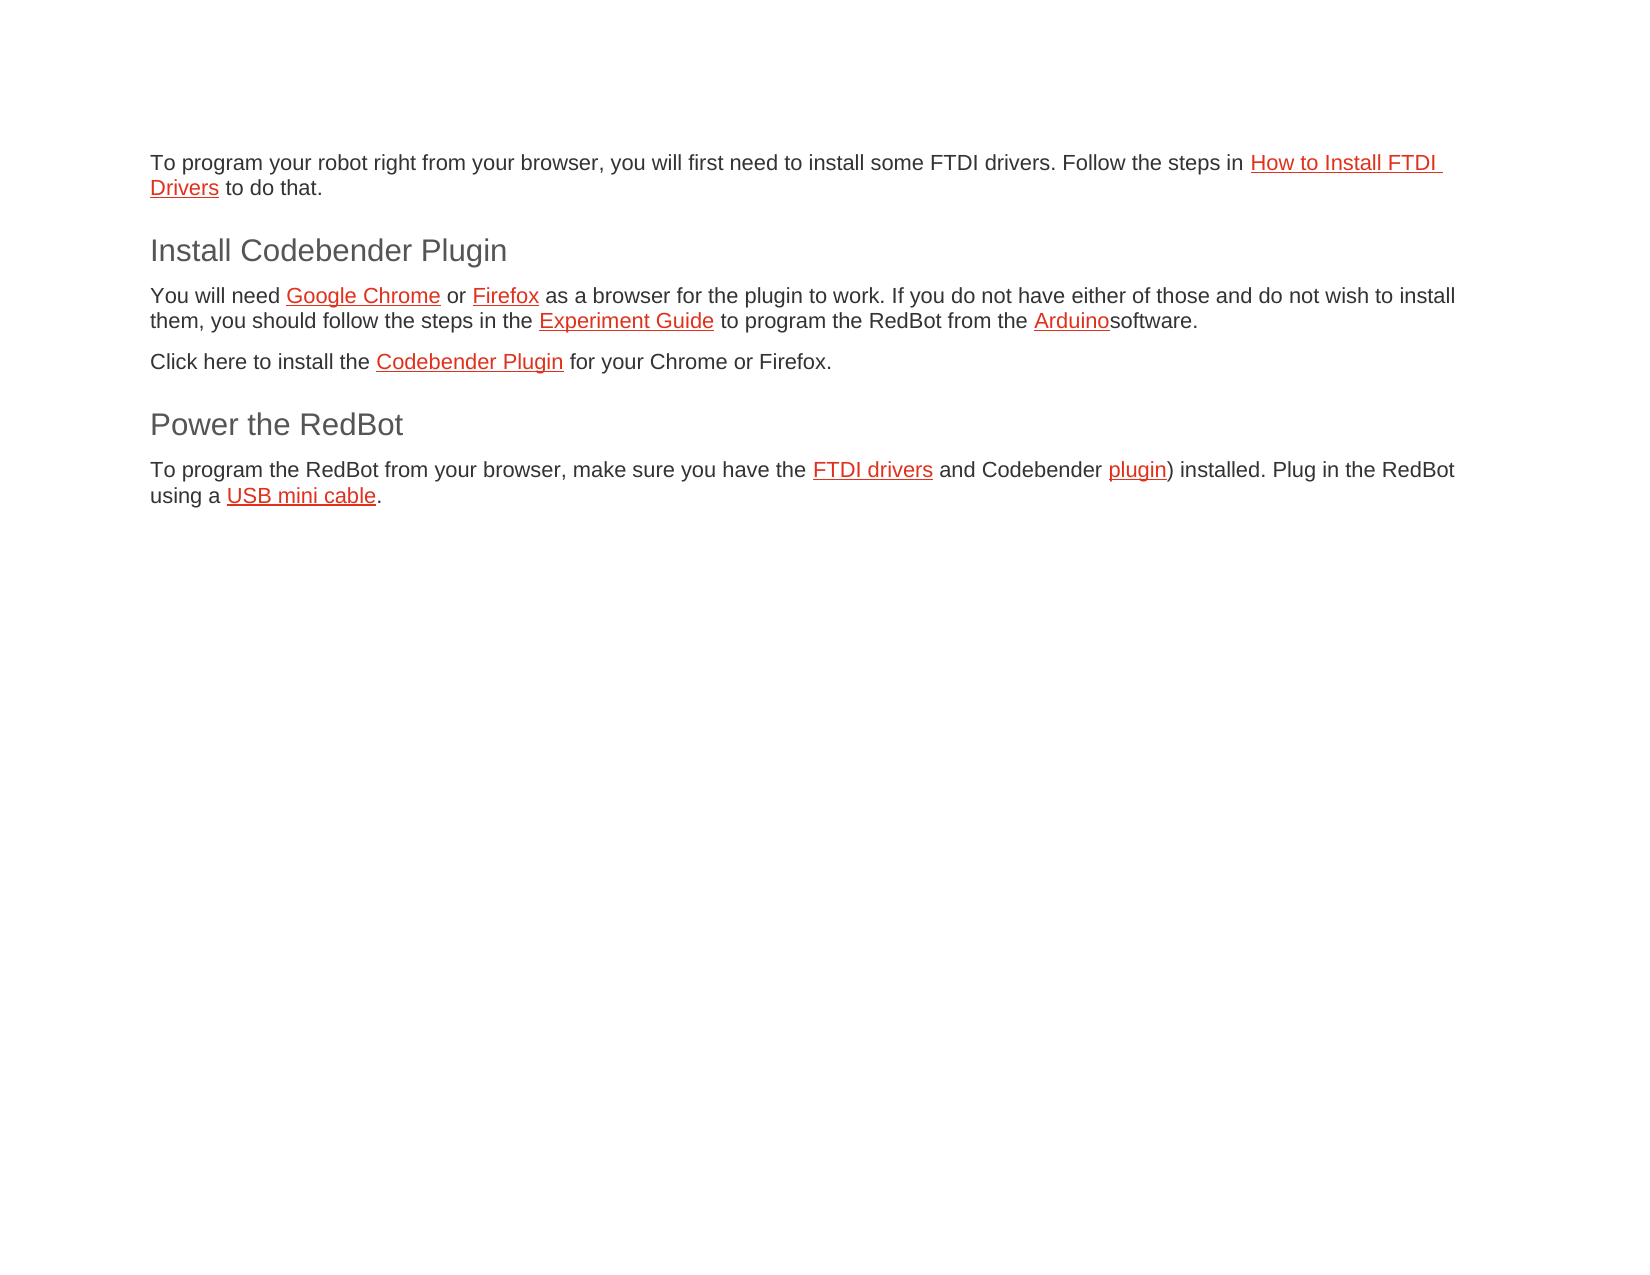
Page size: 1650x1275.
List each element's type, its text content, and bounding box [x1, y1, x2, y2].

text Install Codebender Plugin [150, 232, 1500, 268]
text Click here to install the Codebender Plugin for your Chrome or Firefox. [150, 349, 1500, 374]
text You will need Google Chrome or Firefox as a browser for the plugin to work. If you do not have either of those and do not wish to install them, you should follow the steps in the Experiment Guide to program the RedBot from the Arduinosoftware. [150, 283, 1500, 334]
text To program the RedBot from your browser, make sure you have the FTDI drivers and Codebender plugin) installed. Plug in the RedBot using a USB mini cable. [150, 457, 1500, 508]
text To program your robot right from your browser, you will first need to install some FTDI drivers. Follow the steps in How to Install FTDI Drivers to do that. [150, 150, 1500, 200]
text Power the RedBot [150, 406, 1500, 442]
